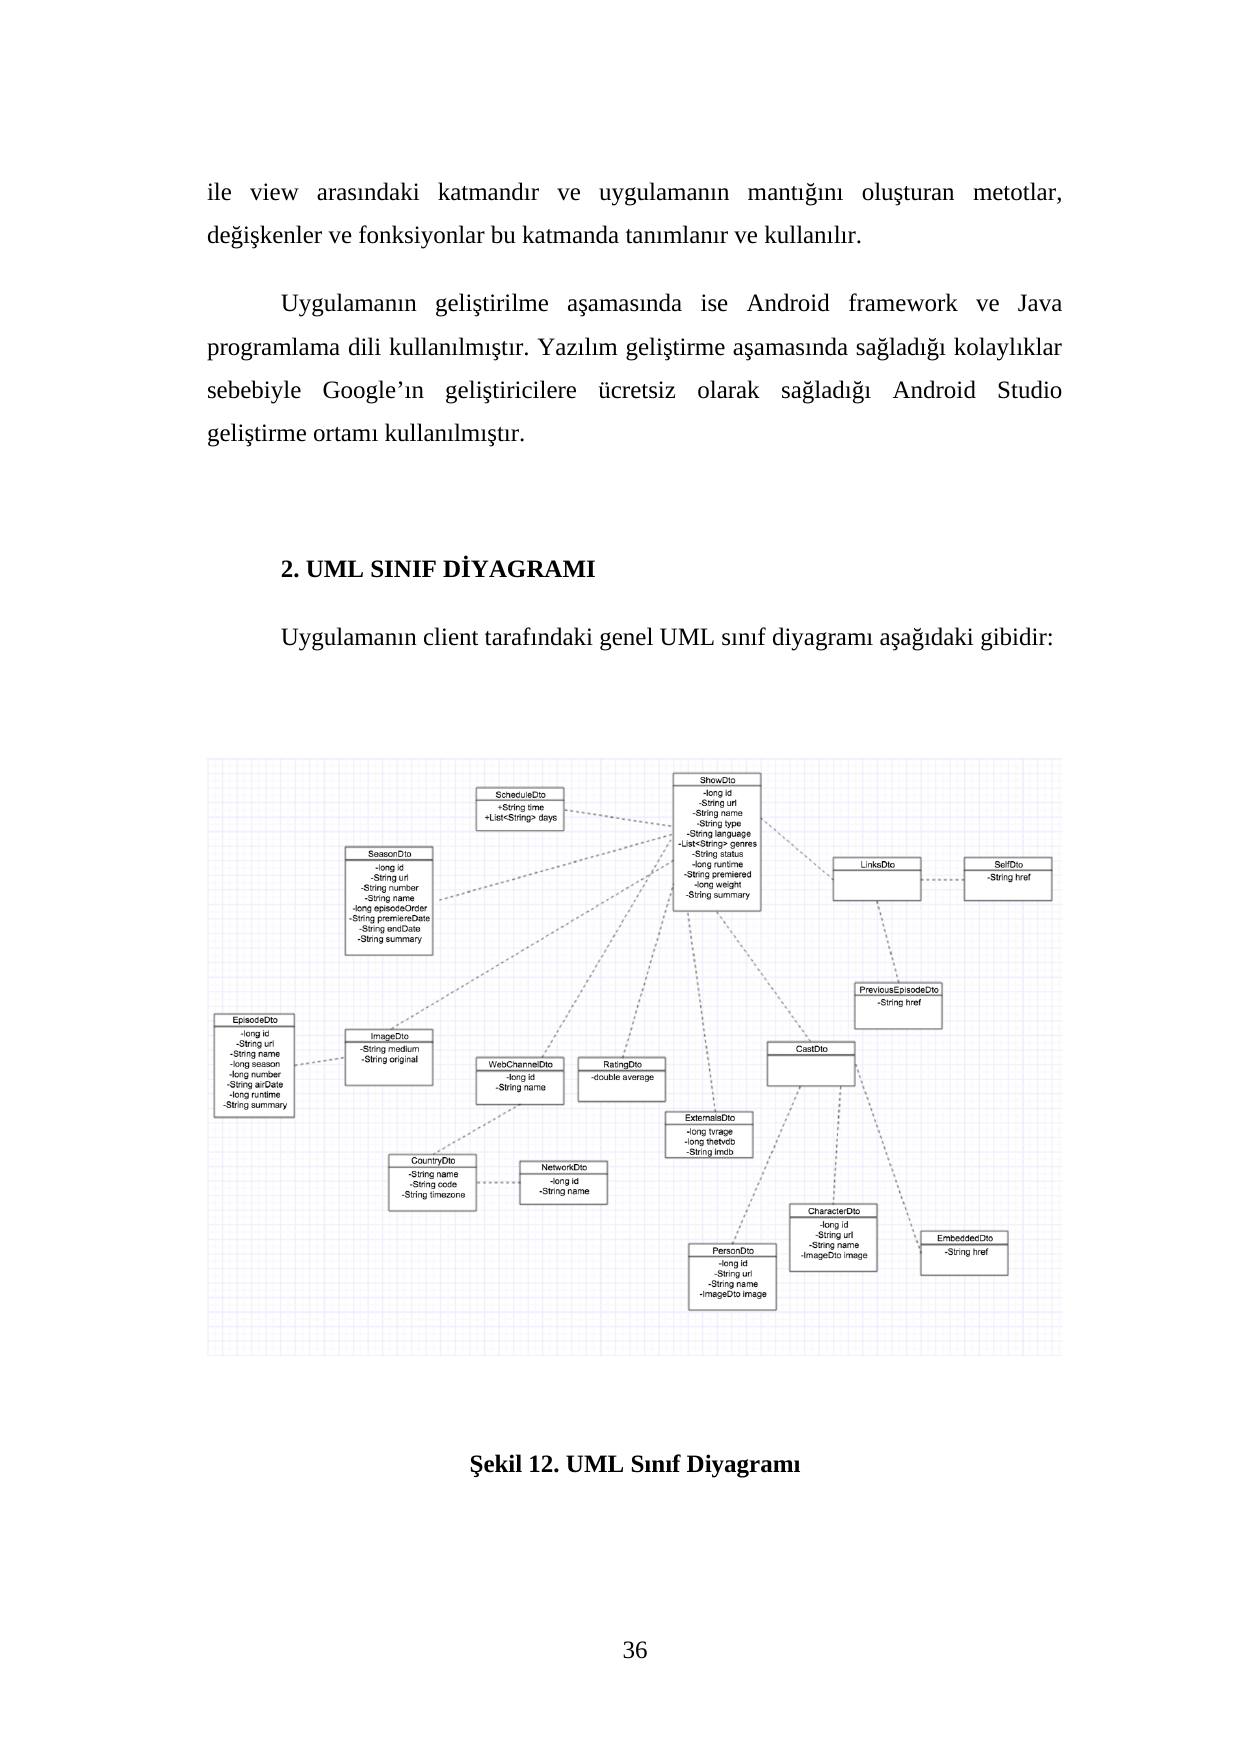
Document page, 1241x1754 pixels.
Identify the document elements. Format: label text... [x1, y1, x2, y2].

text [207, 177, 1063, 249]
text 2. UML SINIF DİYAGRAMI [207, 554, 1063, 583]
picture [206, 758, 1063, 1356]
text Şekil 12. UML Sınıf Diyagramı [207, 1449, 1063, 1477]
text Uygulamanın client tarafındaki genel UML sınıf diyagramı aşağıdaki gibidir: [207, 622, 1063, 651]
text Uygulamanın geliştirilme aşamasında ise Android framework ve Java programlama dili kullanılmıştır. Yazılım geliştirme aşamasında sağladığı kolaylıklar sebebiyle Google’ın geliştiricilere ücretsiz olarak sağladığı Android Studio geliştirme ortamı kullanılmıştır. [207, 288, 1063, 447]
